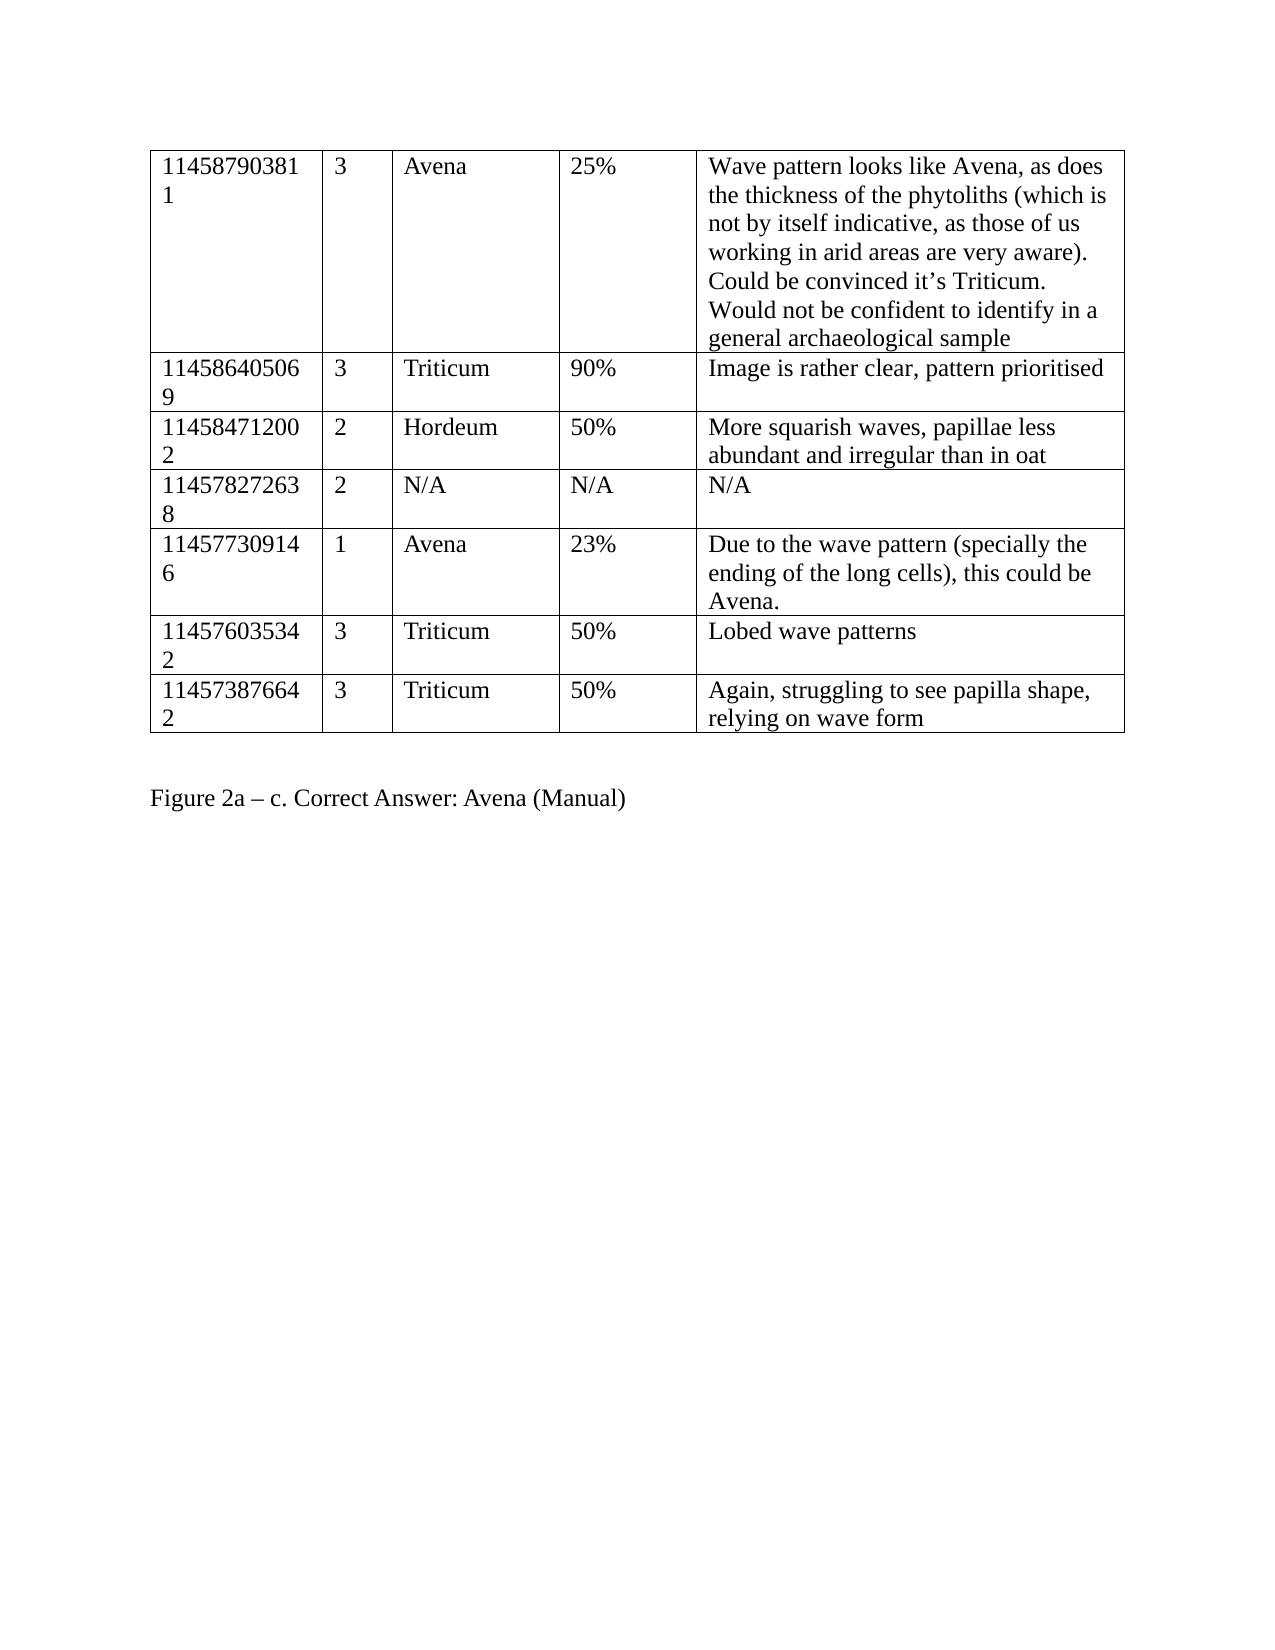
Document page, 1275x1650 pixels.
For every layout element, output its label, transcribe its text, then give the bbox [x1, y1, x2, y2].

table_cell 25% [560, 151, 696, 352]
table_cell 2 [323, 470, 392, 528]
table_cell 114586405069 [151, 353, 322, 411]
table_cell Lobed wave patterns [697, 616, 1124, 674]
table_cell 114576035342 [151, 616, 322, 674]
table_cell More squarish waves, papillae less abundant and irregular than in oat [697, 412, 1124, 469]
table_cell 23% [560, 529, 696, 615]
table_cell Wave pattern looks like Avena, as does the thickness of the phytoliths (which is not by itself indicative, as those of us working in arid areas are very aware). Could be convinced it’s Triticum. Would not be confident to identify in a general archaeological sample [697, 151, 1124, 352]
table_cell 3 [323, 151, 392, 352]
table_cell N/A [697, 470, 1124, 528]
table_cell 90% [560, 353, 696, 411]
table_cell Triticum [393, 616, 559, 674]
table_cell 114587903811 [151, 151, 322, 352]
table_cell Image is rather clear, pattern prioritised [697, 353, 1124, 411]
table_cell Again, struggling to see papilla shape, relying on wave form [697, 675, 1124, 732]
table_cell 1 [323, 529, 392, 615]
table_cell Triticum [393, 353, 559, 411]
table_cell Hordeum [393, 412, 559, 469]
table_cell Due to the wave pattern (specially the ending of the long cells), this could be Avena. [697, 529, 1124, 615]
table_cell N/A [393, 470, 559, 528]
table_cell 3 [323, 353, 392, 411]
table_cell 114584712002 [151, 412, 322, 469]
table_cell 50% [560, 675, 696, 732]
table_cell 50% [560, 412, 696, 469]
table_cell Avena [393, 529, 559, 615]
table_cell 114578272638 [151, 470, 322, 528]
table_cell 2 [323, 412, 392, 469]
table_cell 114577309146 [151, 529, 322, 615]
table_cell 3 [323, 675, 392, 732]
table_cell 50% [560, 616, 696, 674]
table_cell Avena [393, 151, 559, 352]
table_cell N/A [560, 470, 696, 528]
text Figure 2a – c. Correct Answer: Avena (Manual) [150, 783, 1125, 812]
table_cell Triticum [393, 675, 559, 732]
table_cell 114573876642 [151, 675, 322, 732]
table_cell 3 [323, 616, 392, 674]
